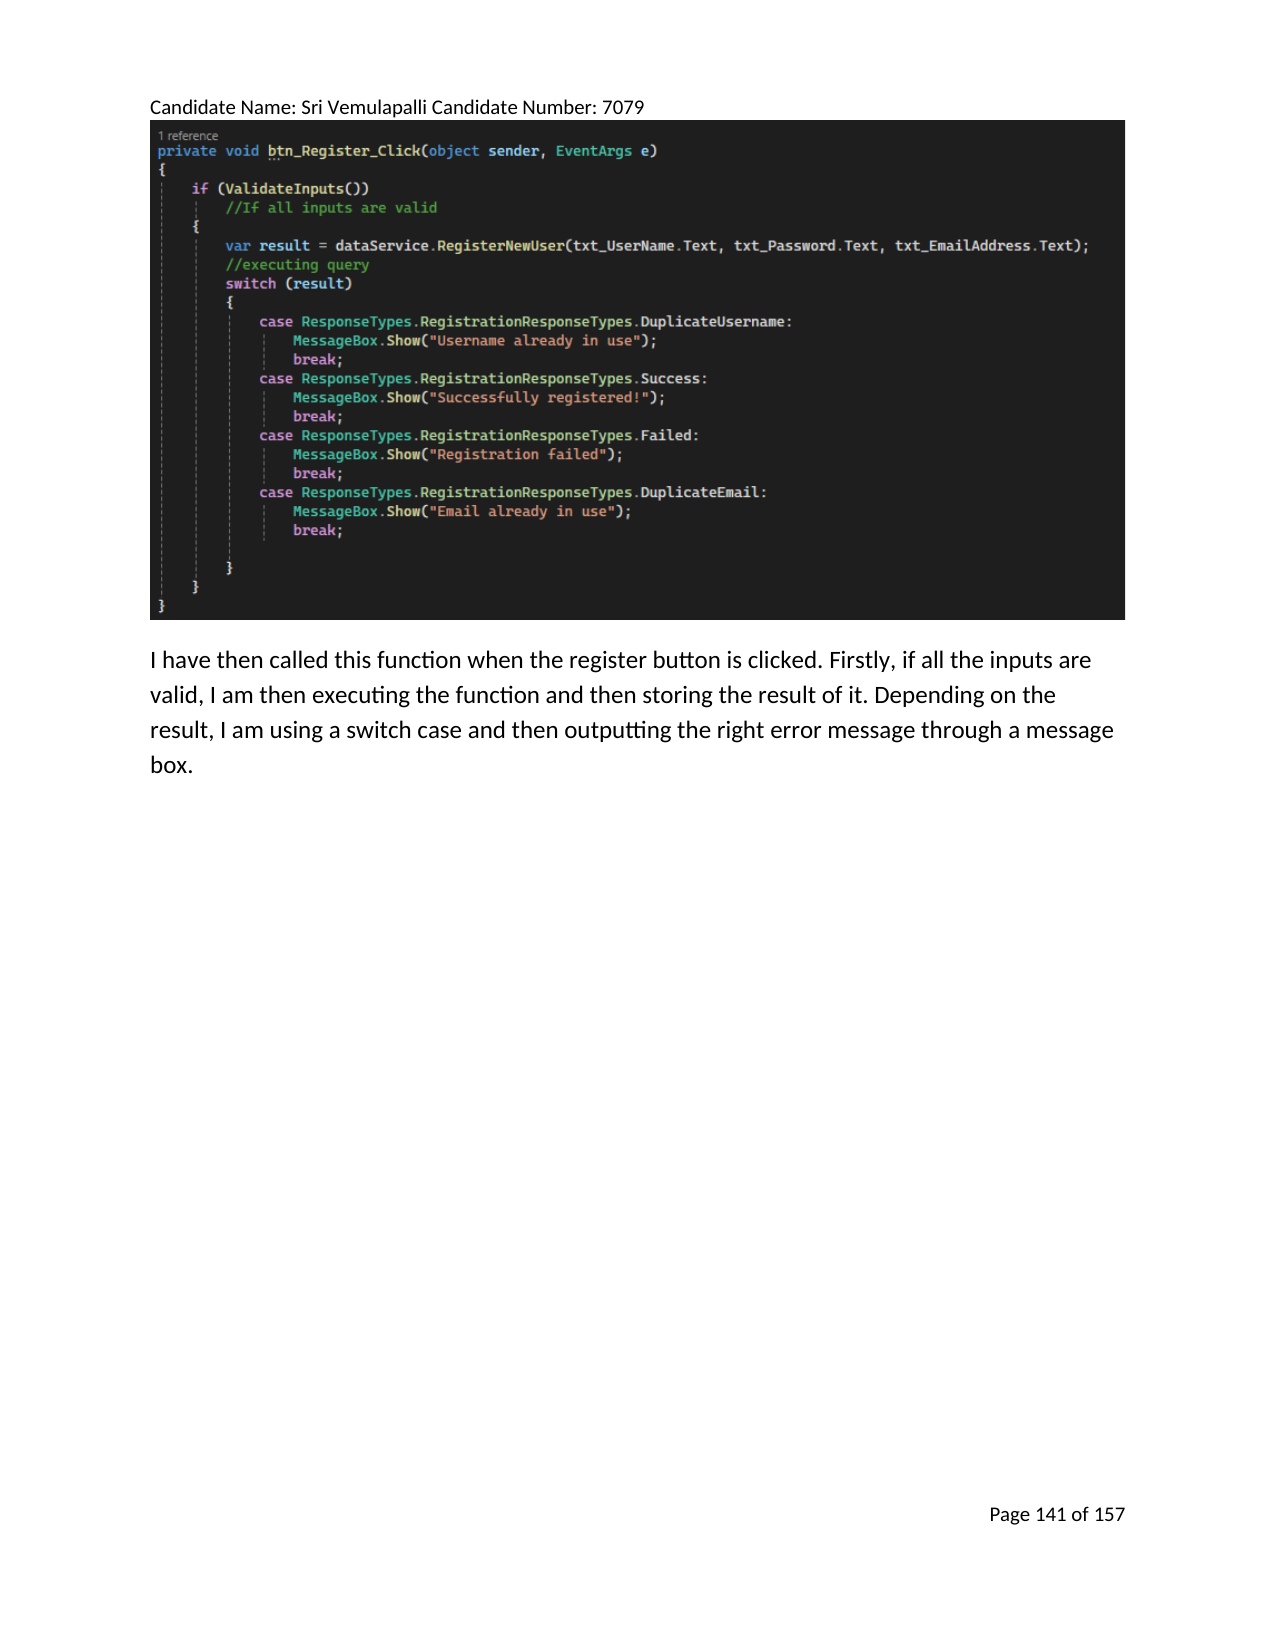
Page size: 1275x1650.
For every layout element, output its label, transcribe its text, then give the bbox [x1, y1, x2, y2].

picture [150, 120, 1125, 620]
text I have then called this function when the register button is clicked. Firstly, if all the inputs are valid, I am then executing the function and then storing the result of it. Depending on the result, I am using a switch case and then outputting the right error message through a message box. [150, 644, 1125, 779]
